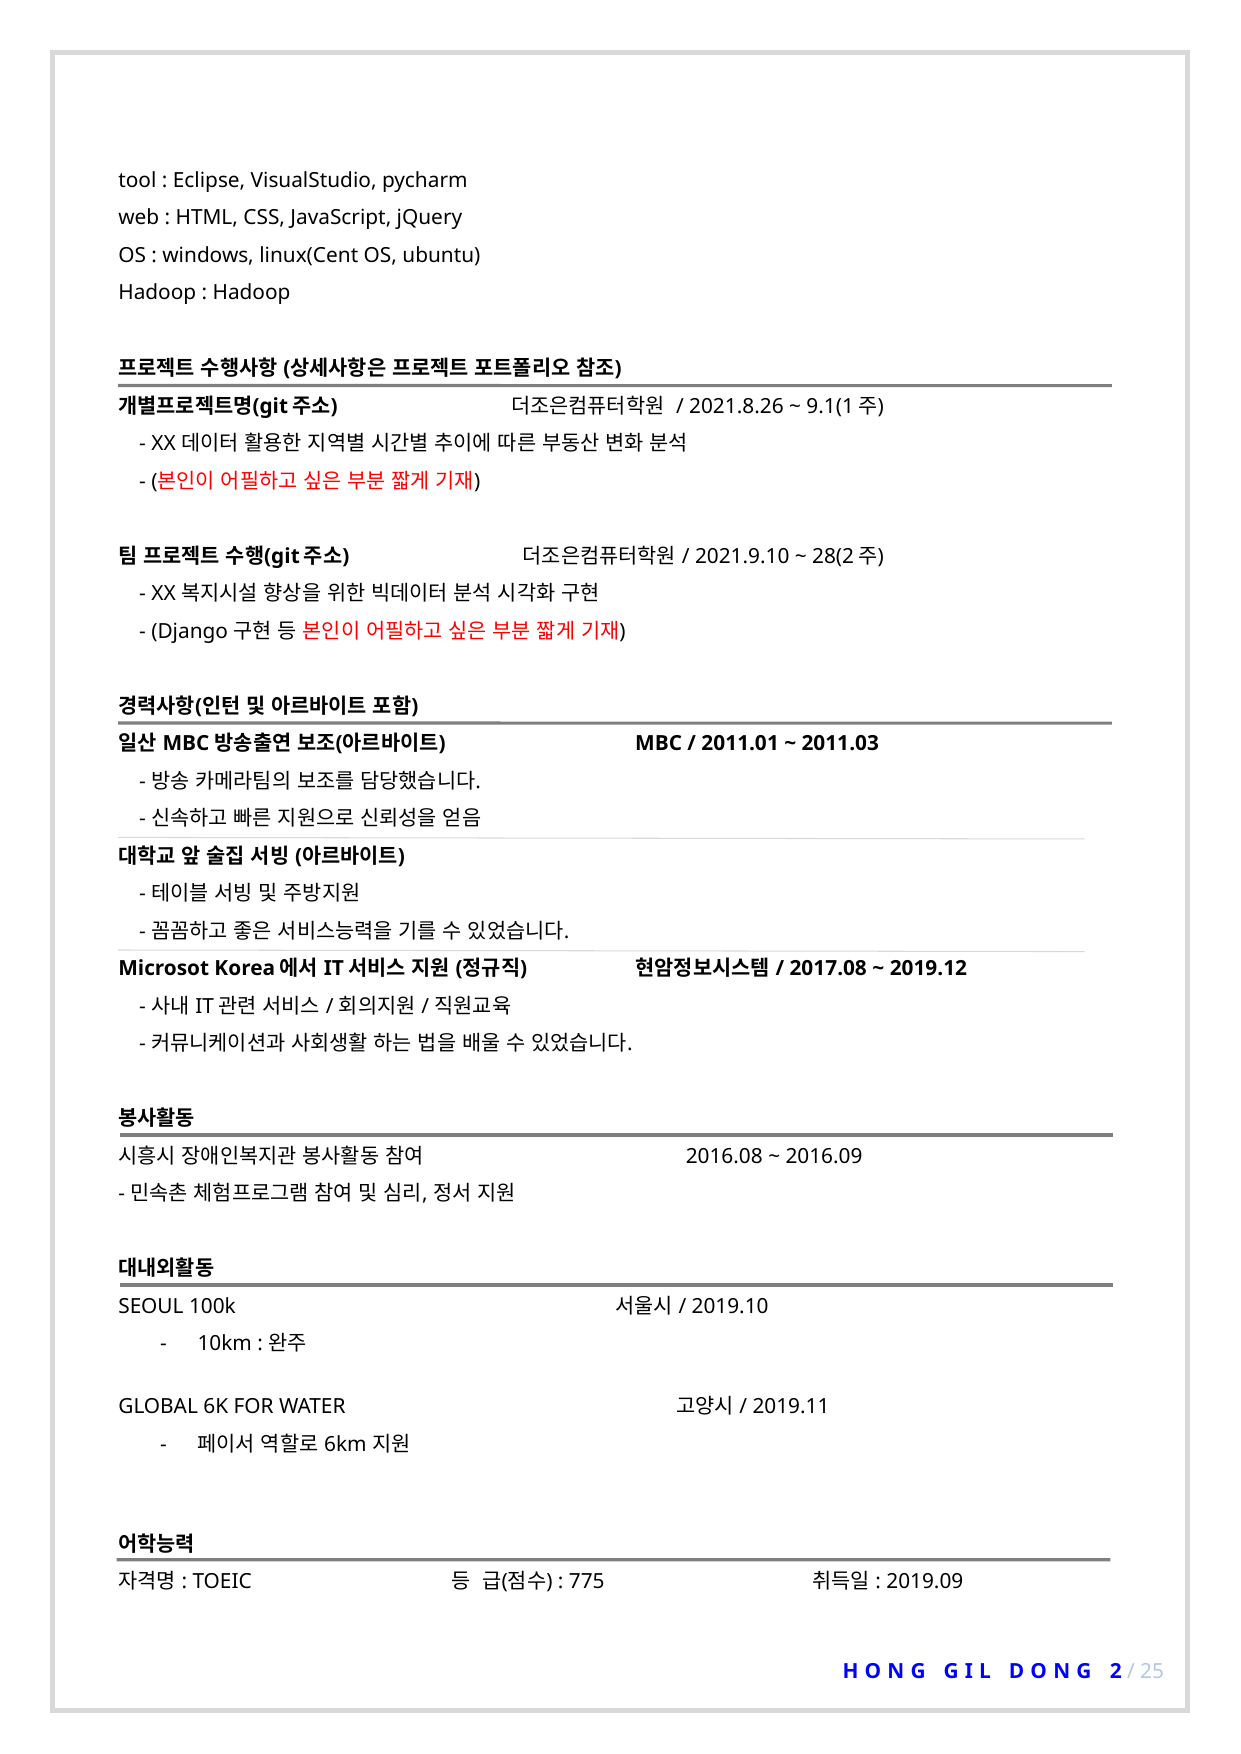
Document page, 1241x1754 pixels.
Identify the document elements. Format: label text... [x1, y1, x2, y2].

text - 방송 카메라팀의 보조를 담당했습니다. [118, 761, 1122, 798]
text 경력사항(인턴 및 아르바이트 포함) [118, 686, 1122, 723]
text 일산 MBC 방송출연 보조(아르바이트) MBC / 2011.01 ~ 2011.03 [118, 723, 1122, 761]
text - (Django 구현 등 본인이 어필하고 싶은 부분 짧게 기재) [139, 611, 1112, 648]
text 시흥시 장애인복지관 봉사활동 참여 2016.08 ~ 2016.09 [118, 1136, 1122, 1173]
text - 커뮤니케이션과 사회생활 하는 법을 배울 수 있었습니다. [118, 1023, 1112, 1061]
text OS : windows, linux(Cent OS, ubuntu) [118, 236, 1122, 273]
text 프로젝트 수행사항 (상세사항은 프로젝트 포트폴리오 참조) [118, 348, 1122, 386]
list 페이서 역할로 6km 지원 [160, 1423, 1122, 1461]
text - (본인이 어필하고 싶은 부분 짧게 기재) [139, 461, 1112, 498]
text 어학능력 [118, 1524, 1122, 1561]
text - 민속촌 체험프로그램 참여 및 심리, 정서 지원 [118, 1173, 1112, 1211]
text web : HTML, CSS, JavaScript, jQuery [118, 198, 1122, 236]
text Hadoop : Hadoop [118, 273, 1122, 311]
text Microsot Korea에서 IT서비스 지원 (정규직) 현암정보시스템 / 2017.08 ~ 2019.12 [118, 948, 1112, 986]
text 팀 프로젝트 수행(git주소) 더조은컴퓨터학원 / 2021.9.10 ~ 28(2주) [118, 536, 1122, 573]
text 대내외활동 [118, 1248, 1122, 1286]
list 10km : 완주 [160, 1323, 1122, 1361]
text - 테이블 서빙 및 주방지원 [118, 873, 1122, 911]
text - XX 복지시설 향상을 위한 빅데이터 분석 시각화 구현 [139, 573, 1112, 611]
text GLOBAL 6K FOR WATER 고양시 / 2019.11 [118, 1386, 1122, 1423]
text SEOUL 100k 서울시 / 2019.10 [118, 1286, 1122, 1323]
text - XX 데이터 활용한 지역별 시간별 추이에 따른 부동산 변화 분석 [139, 423, 1112, 461]
text - 사내 IT관련 서비스 / 회의지원 / 직원교육 [118, 986, 1112, 1023]
text - 신속하고 빠른 지원으로 신뢰성을 얻음 [118, 798, 1112, 836]
text 대학교 앞 술집 서빙 (아르바이트) [118, 836, 1112, 873]
text tool : Eclipse, VisualStudio, pycharm [118, 161, 1112, 198]
text 봉사활동 [118, 1098, 1122, 1136]
text - 꼼꼼하고 좋은 서비스능력을 기를 수 있었습니다. [118, 911, 1112, 948]
text 자격명 : TOEIC 등 급(점수) : 775 취득일 : 2019.09 [118, 1561, 1122, 1599]
text 개별프로젝트명(git주소) 더조은컴퓨터학원 / 2021.8.26 ~ 9.1(1주) [118, 386, 1122, 423]
